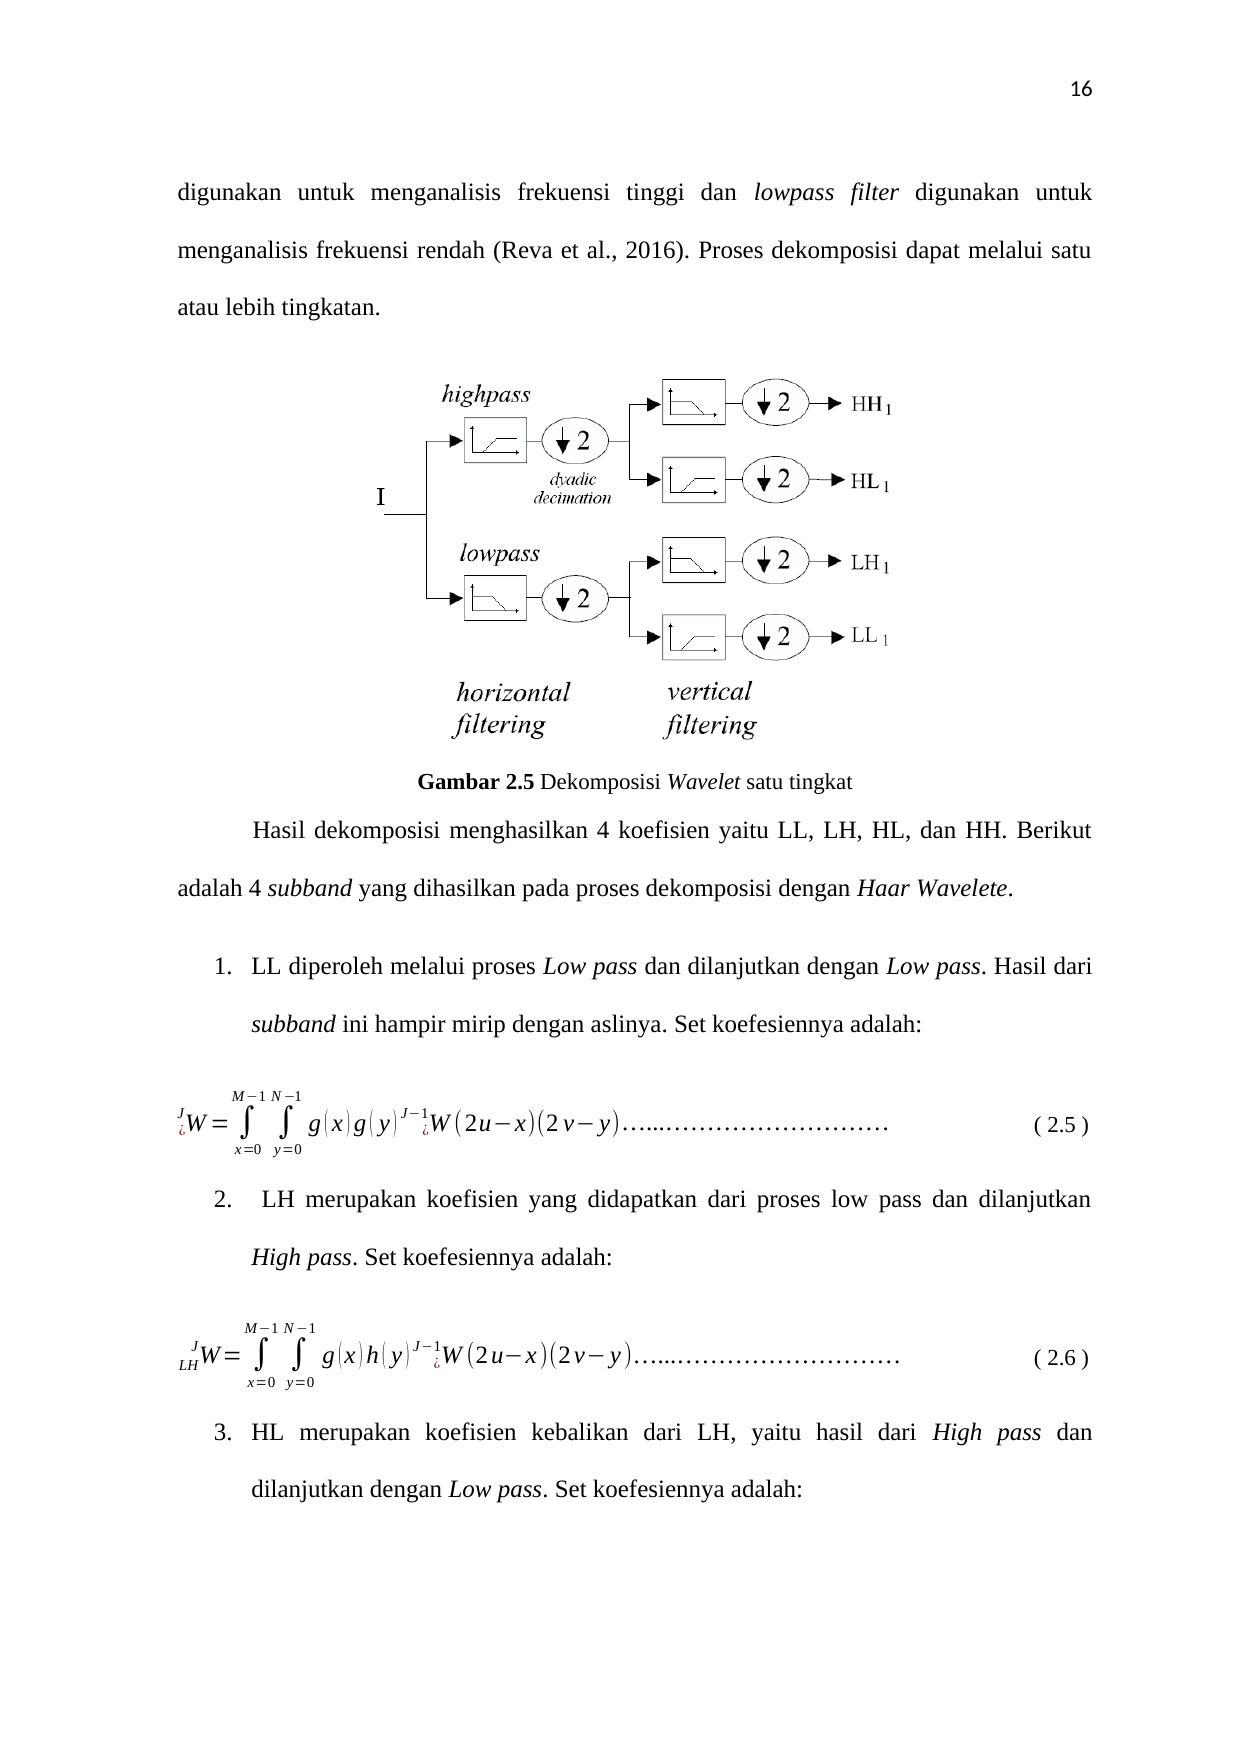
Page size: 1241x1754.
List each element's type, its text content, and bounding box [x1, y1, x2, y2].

table_header …...……………………… [166, 1320, 1019, 1417]
table_header ( 2.6 ) [1019, 1320, 1104, 1417]
list LH merupakan koefisien yang didapatkan dari proses low pass dan dilanjutkan High pass. Set koefesiennya adalah: [213, 1184, 1092, 1270]
list LL diperoleh melalui proses Low pass dan dilanjutkan dengan Low pass. Hasil dari subband ini hampir mirip dengan aslinya. Set koefesiennya adalah: [213, 951, 1092, 1037]
table_header …...……………………… [166, 1087, 1019, 1184]
picture [371, 370, 899, 748]
list HL merupakan koefisien kebalikan dari LH, yaitu hasil dari High pass dan dilanjutkan dengan Low pass. Set koefesiennya adalah: [213, 1417, 1092, 1503]
text Hasil dekomposisi menghasilkan 4 koefisien yaitu LL, LH, HL, dan HH. Berikut adalah 4 subband yang dihasilkan pada proses dekomposisi dengan Haar Wavelete. [177, 815, 1092, 902]
table_header ( 2.5 ) [1019, 1087, 1104, 1184]
text Gambar 2.5 Dekomposisi Wavelet satu tingkat [177, 768, 1092, 794]
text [177, 177, 1092, 321]
